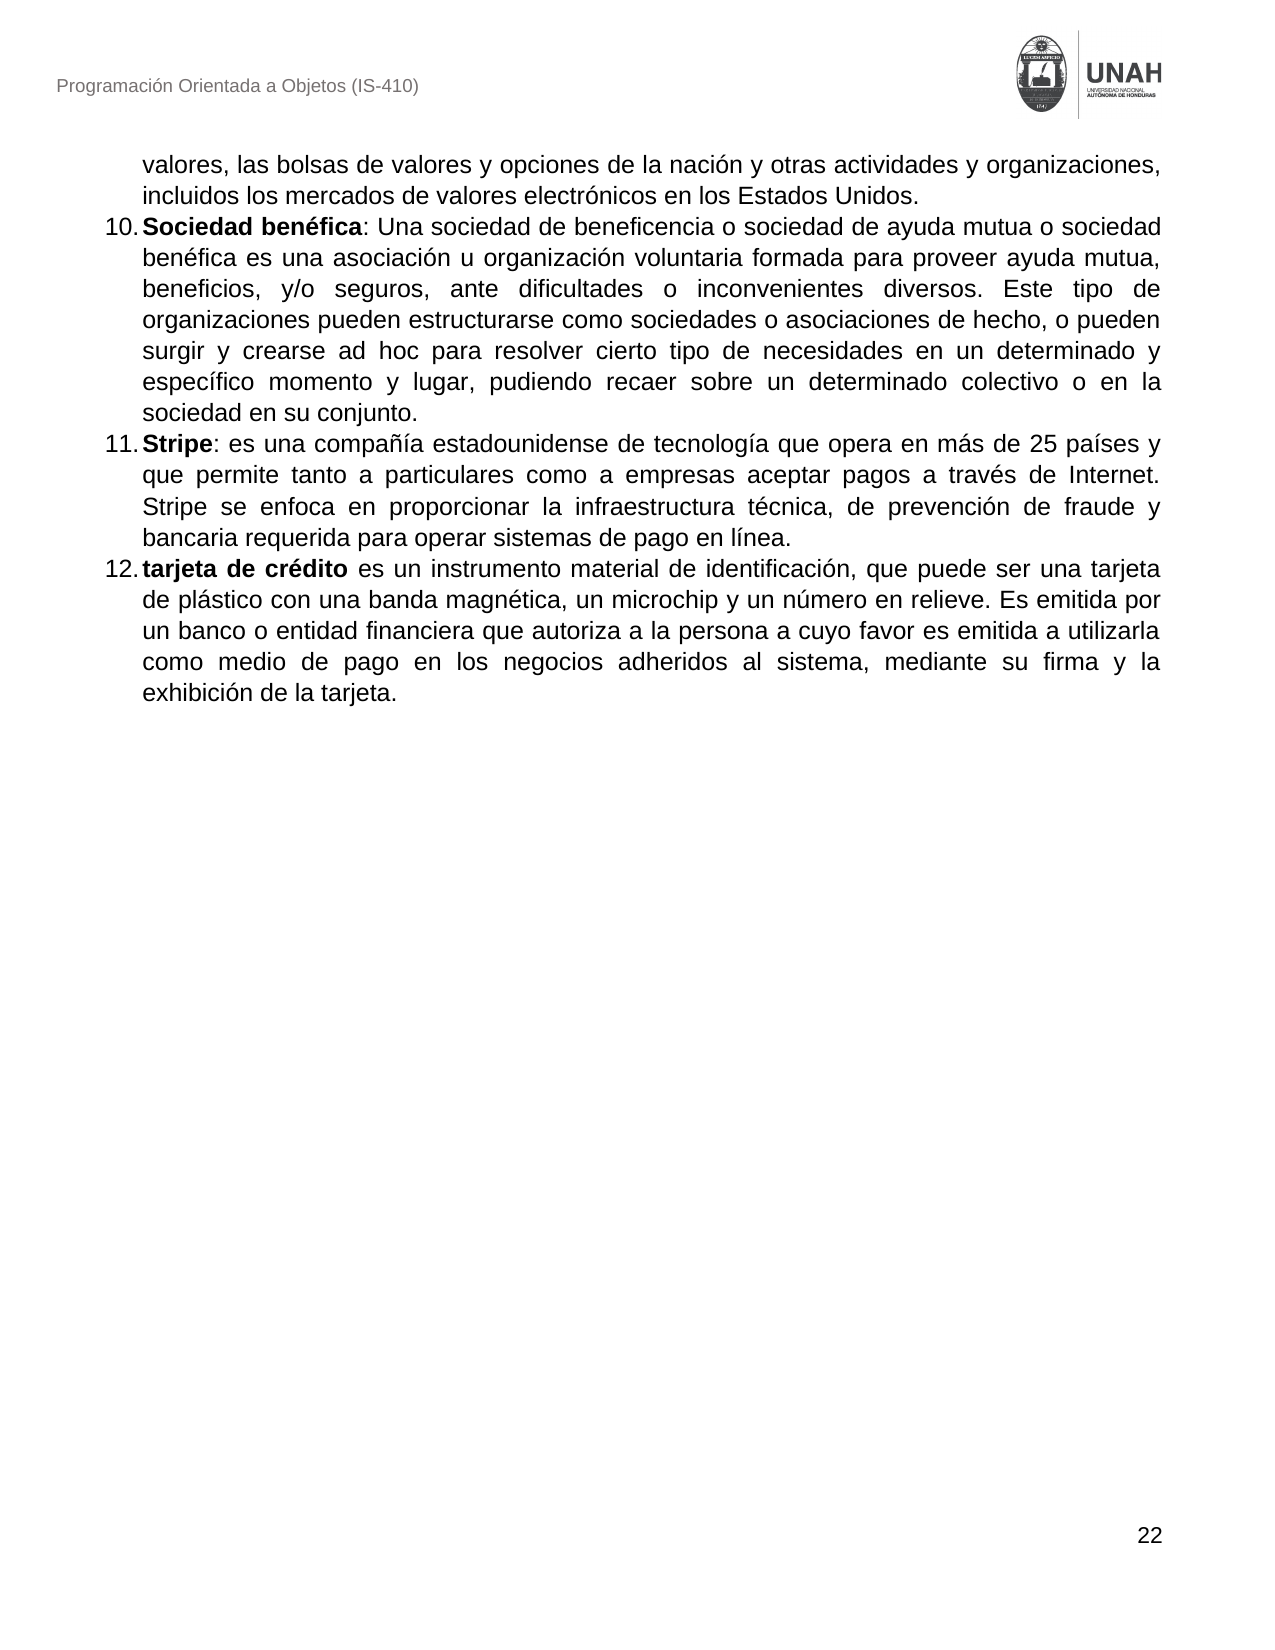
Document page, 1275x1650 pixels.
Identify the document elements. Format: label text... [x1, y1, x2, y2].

list Sociedad benéfica: Una sociedad de beneficencia o sociedad de ayuda mutua o sociedad benéfica es una asociación u organización voluntaria formada para proveer ayuda mutua, beneficios, y/o seguros, ante dificultades o inconvenientes diversos. Este tipo de organizaciones pueden estructurarse como sociedades o asociaciones de hecho, o pueden surgir y crearse ad hoc para resolver cierto tipo de necesidades en un determinado y específico momento y lugar, pudiendo recaer sobre un determinado colectivo o en la sociedad en su conjunto. [104, 212, 1162, 427]
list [104, 150, 1162, 210]
picture [1016, 26, 1162, 119]
list Stripe: es una compañía estadounidense de tecnología que opera en más de 25 países y que permite tanto a particulares como a empresas aceptar pagos a través de Internet. Stripe se enfoca en proporcionar la infraestructura técnica, de prevención de fraude y bancaria requerida para operar sistemas de pago en línea. [104, 429, 1162, 551]
list tarjeta de crédito es un instrumento material de identificación, que puede ser una tarjeta de plástico con una banda magnética, un microchip y un número en relieve. Es emitida por un banco o entidad financiera que autoriza a la persona a cuyo favor es emitida a utilizarla como medio de pago en los negocios adheridos al sistema, mediante su firma y la exhibición de la tarjeta. [104, 553, 1162, 706]
